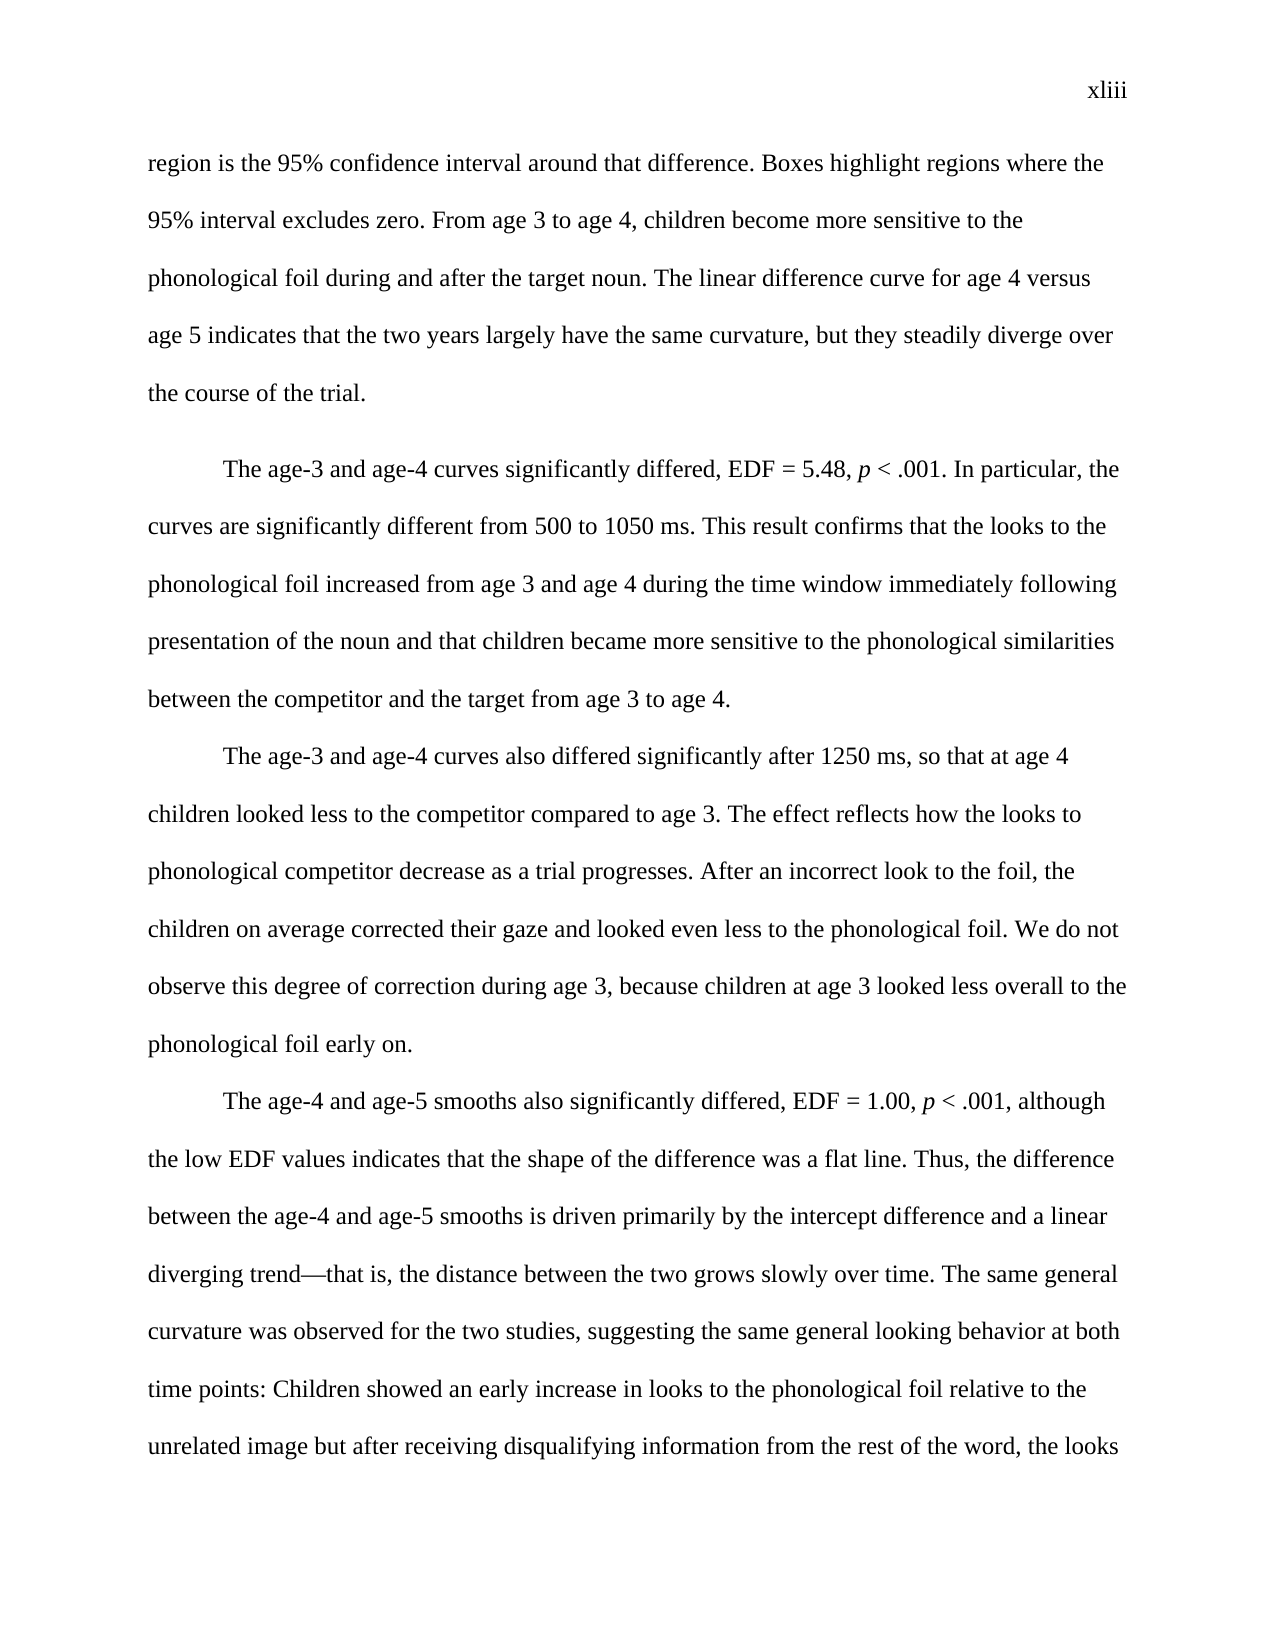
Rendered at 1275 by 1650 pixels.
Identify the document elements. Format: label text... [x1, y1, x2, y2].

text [148, 1086, 1127, 1460]
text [148, 148, 1127, 406]
text The age-3 and age-4 curves significantly differed, EDF = 5.48, p < .001. In particular, the curves are significantly different from 500 to 1050 ms. This result confirms that the looks to the phonological foil increased from age 3 and age 4 during the time window immediately following presentation of the noun and that children became more sensitive to the phonological similarities between the competitor and the target from age 3 to age 4. [148, 454, 1127, 713]
text The age-3 and age-4 curves also differed significantly after 1250 ms, so that at age 4 children looked less to the competitor compared to age 3. The effect reflects how the looks to phonological competitor decrease as a trial progresses. After an incorrect look to the foil, the children on average corrected their gaze and looked even less to the phonological foil. We do not observe this degree of correction during age 3, because children at age 3 looked less overall to the phonological foil early on. [148, 741, 1127, 1058]
